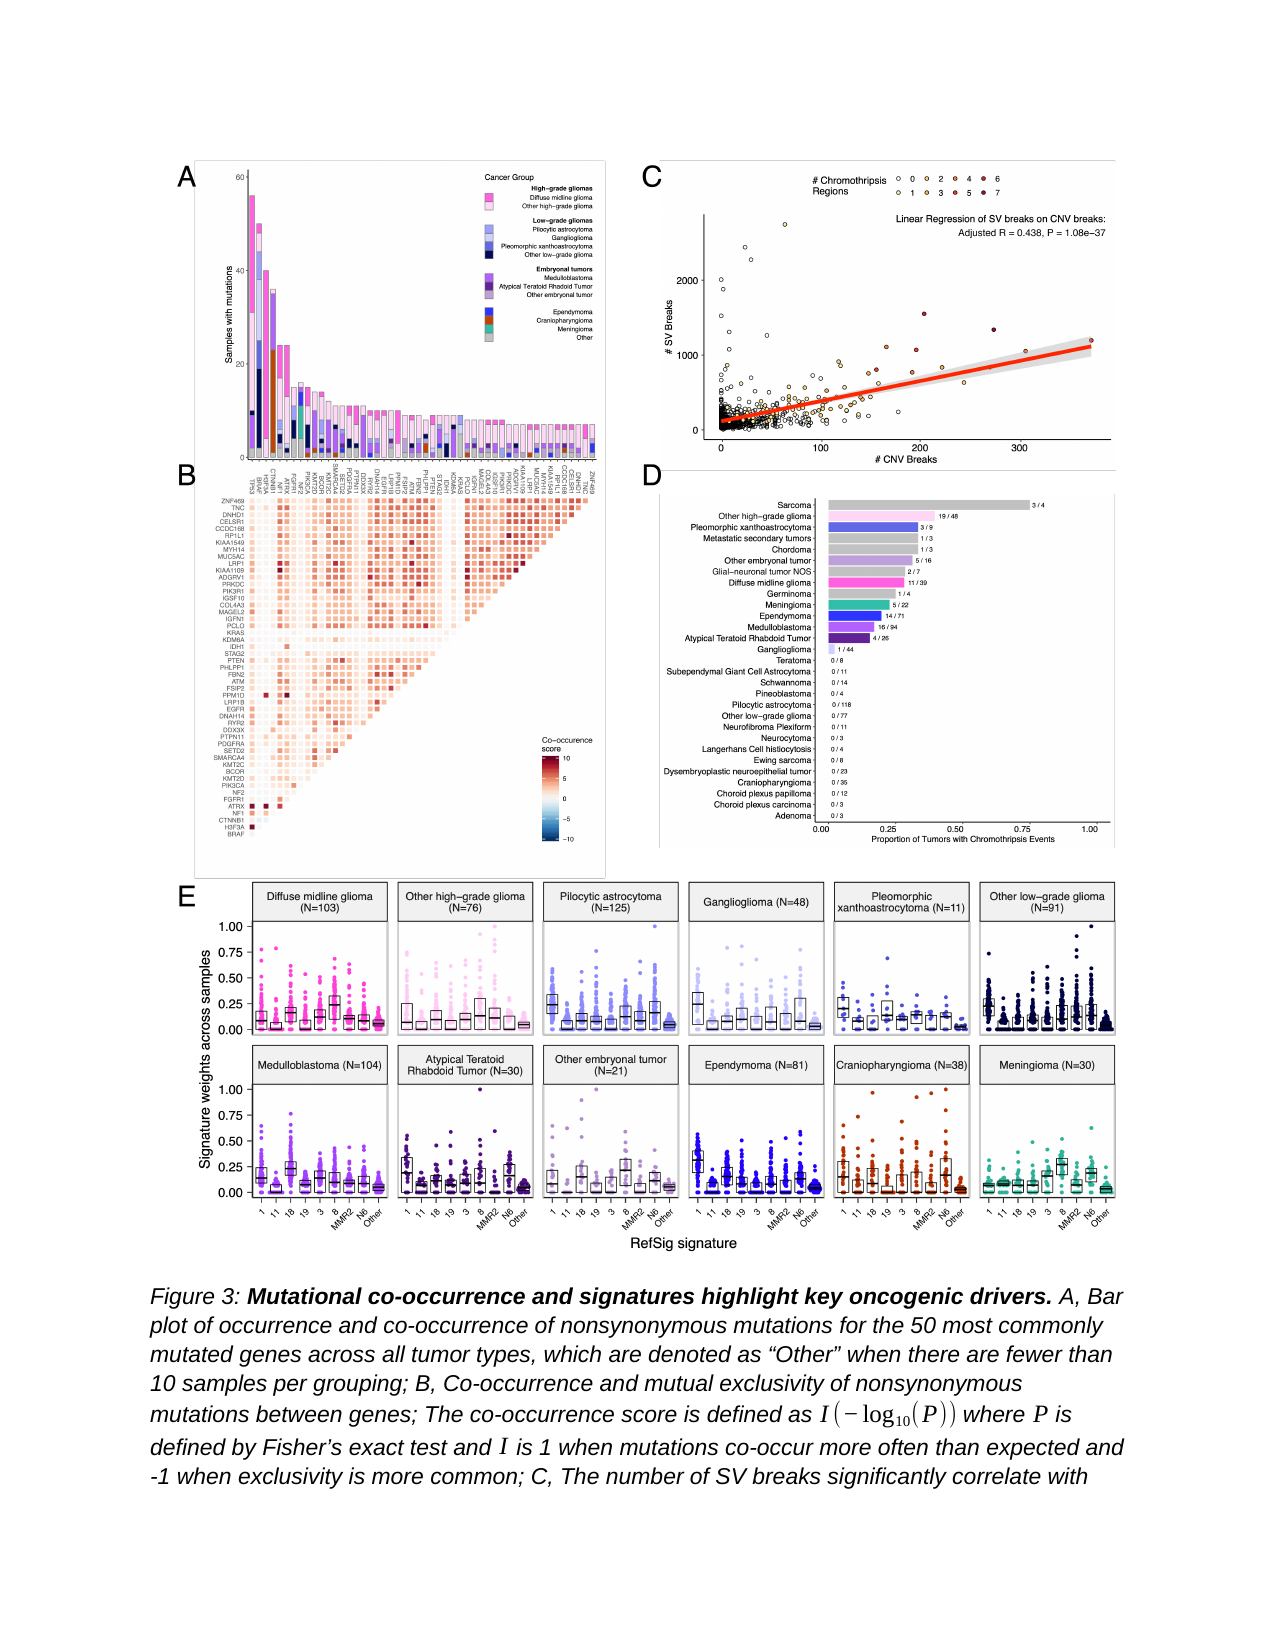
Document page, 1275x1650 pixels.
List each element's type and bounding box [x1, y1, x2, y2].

text [150, 1283, 1125, 1489]
picture [168, 150, 1144, 1255]
